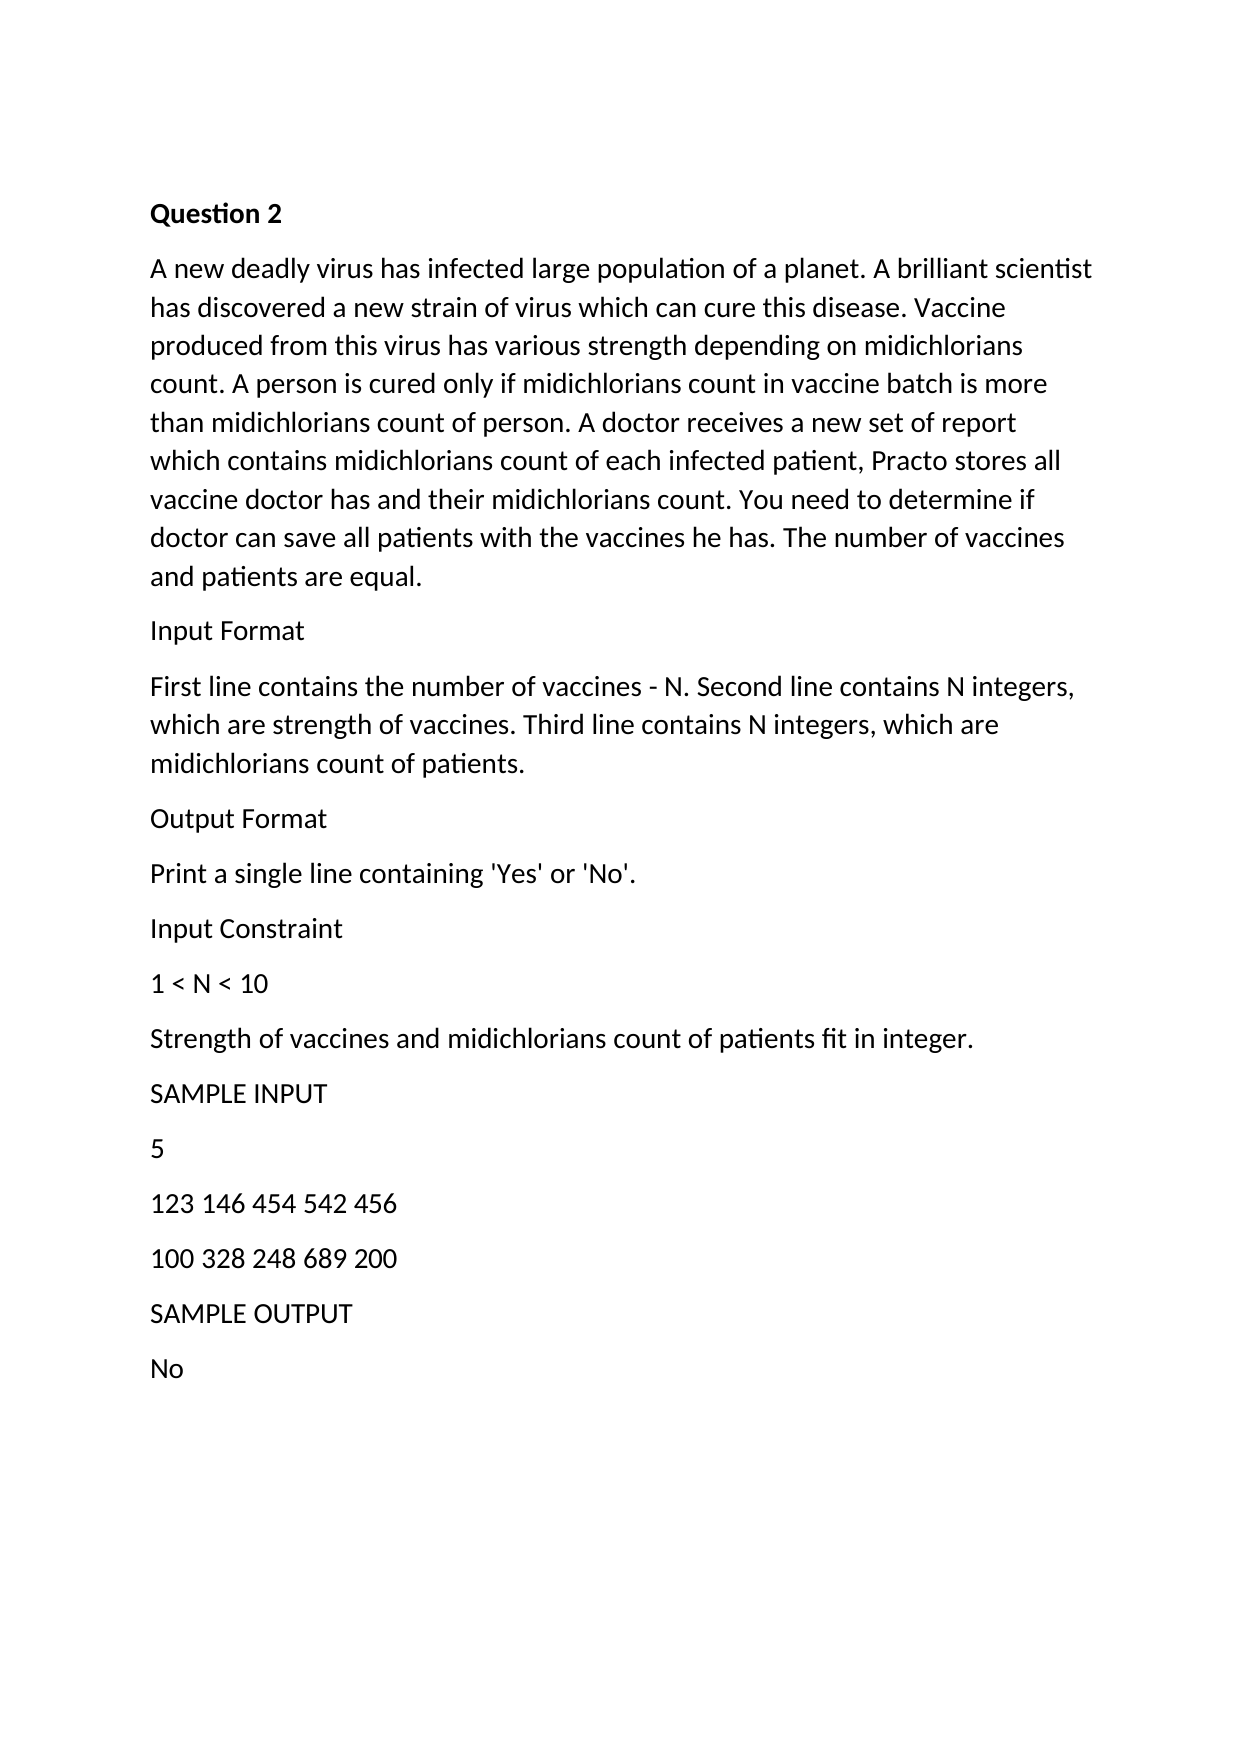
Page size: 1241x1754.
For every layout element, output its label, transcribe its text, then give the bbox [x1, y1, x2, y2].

text which contains midichlorians count of each infected patient, Practo stores all vaccine doctor has and their midichlorians count. You need to determine if doctor can save all patients with the vaccines he has. The number of vaccines and patients are equal. [150, 442, 1093, 593]
text 100 328 248 689 200 [150, 1241, 1240, 1276]
text Print a single line containing 'Yes' or 'No'. Input Constraint [150, 855, 643, 946]
text 5 [150, 1130, 1240, 1166]
text A new deadly virus has infected large population of a planet. A brilliant scientist has discovered a new strain of virus which can cure this disease. Vaccine produced from this virus has various strength depending on midichlorians count. A person is cured only if midichlorians count in vaccine batch is more than midichlorians count of person. A doctor receives a new set of report [150, 250, 1093, 440]
text No [150, 1351, 1240, 1386]
text 1 < N < 10 [150, 966, 1240, 1001]
text SAMPLE OUTPUT [150, 1296, 1240, 1331]
text 123 146 454 542 456 [150, 1185, 1240, 1221]
text First line contains the number of vaccines - N. Second line contains N integers, which are strength of vaccines. Third line contains N integers, which are [150, 668, 1093, 742]
text Input Format [150, 612, 1240, 648]
text Strength of vaccines and midichlorians count of patients fit in integer. SAMPLE INPUT [150, 1020, 998, 1111]
text Question 2 [150, 195, 1240, 230]
text midichlorians count of patients. Output Format [150, 745, 603, 836]
